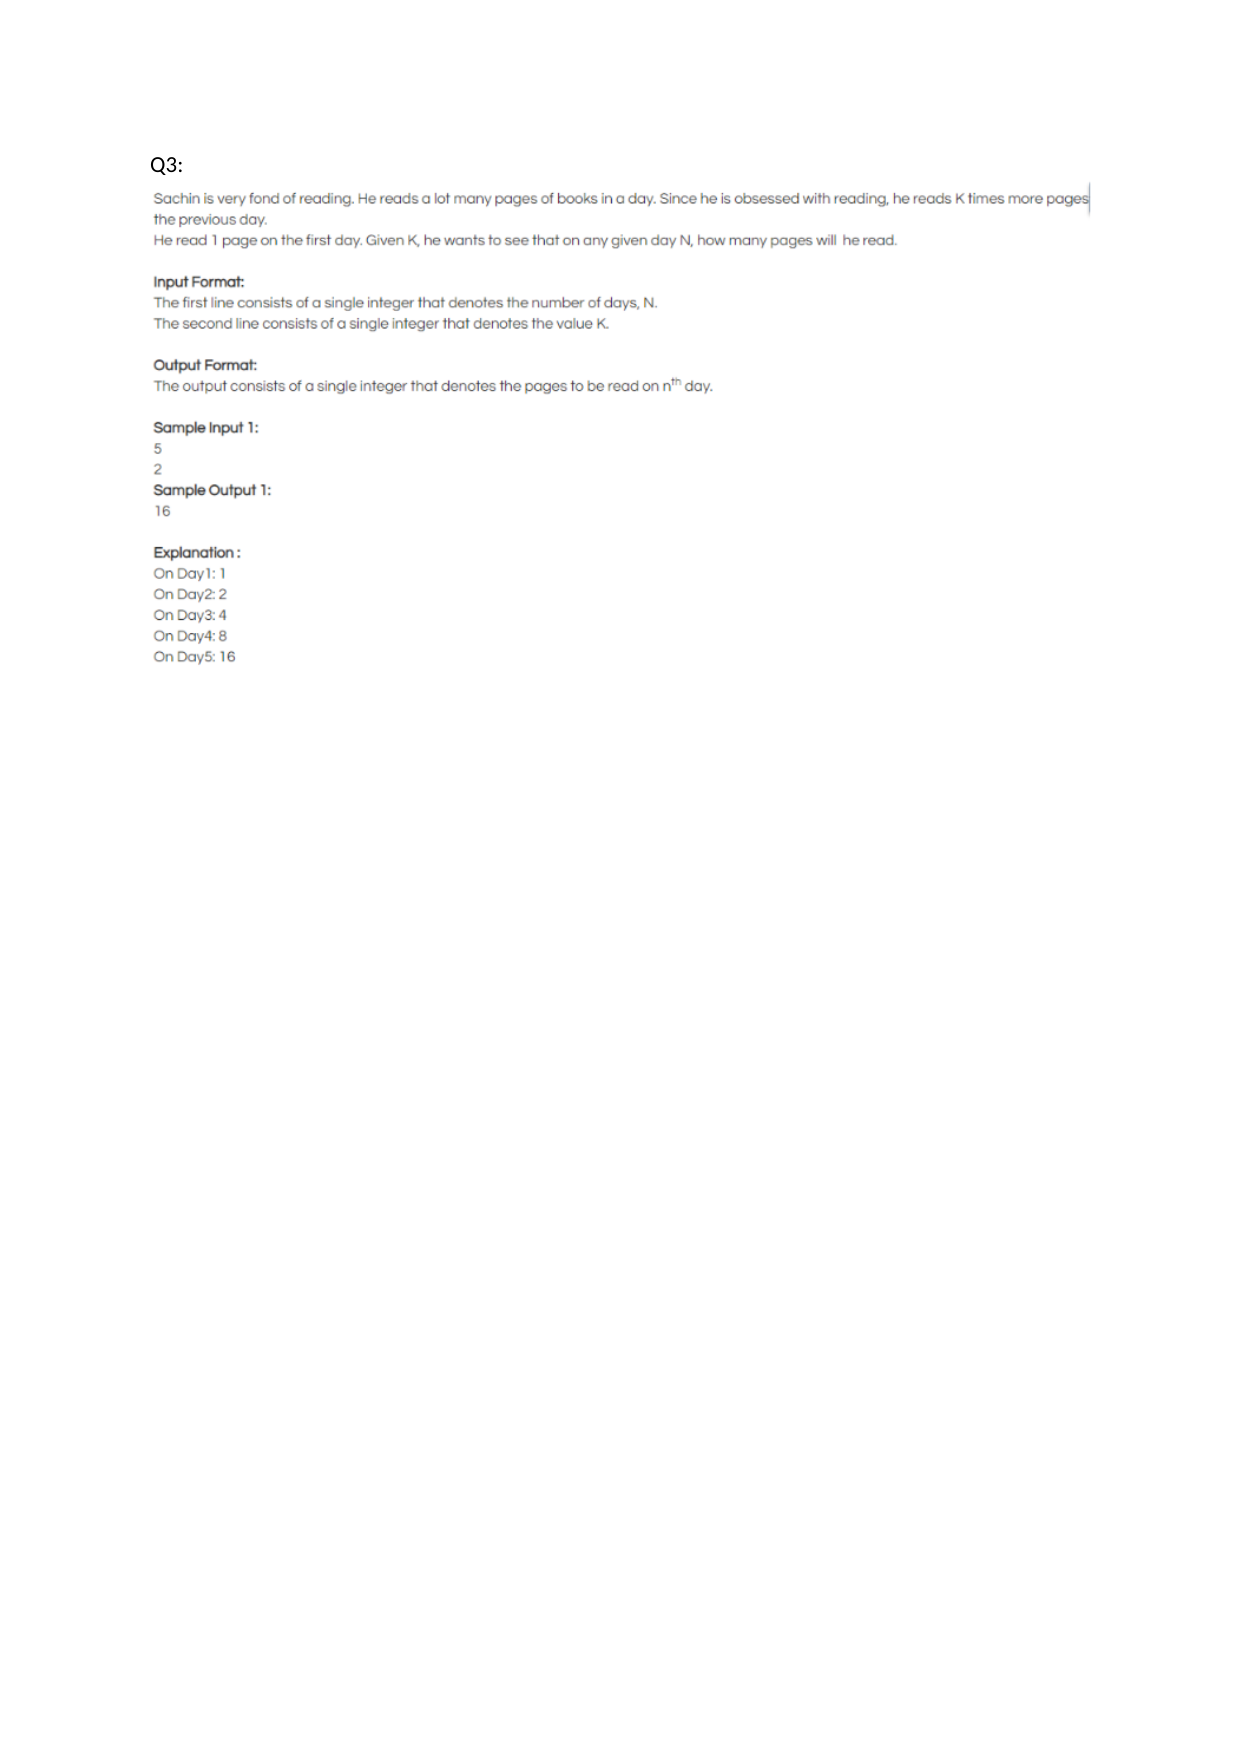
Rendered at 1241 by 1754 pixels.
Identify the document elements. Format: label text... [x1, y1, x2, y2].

picture [150, 180, 1091, 691]
text Q3: [150, 150, 1090, 180]
